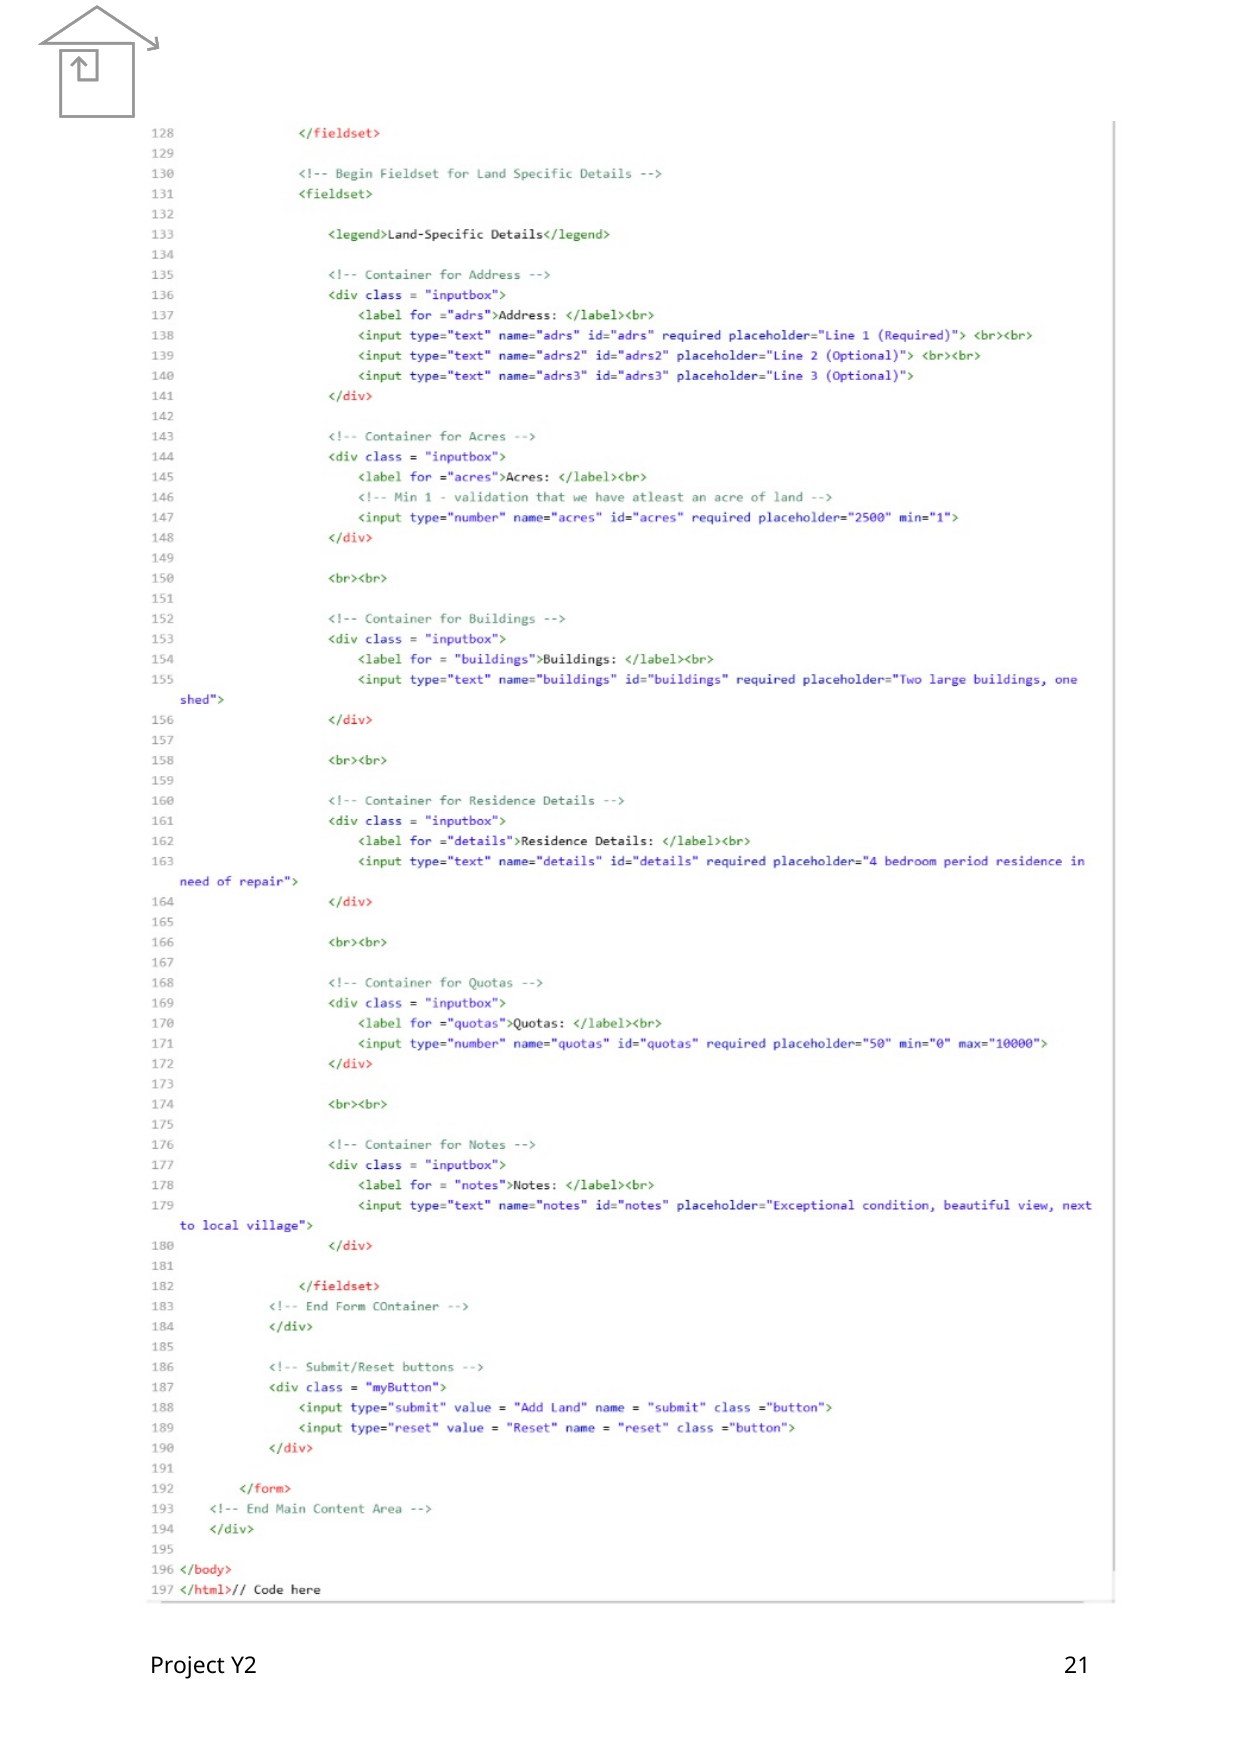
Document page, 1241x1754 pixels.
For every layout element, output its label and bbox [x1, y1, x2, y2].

picture [31, 0, 160, 122]
picture [93, 915, 1165, 1624]
